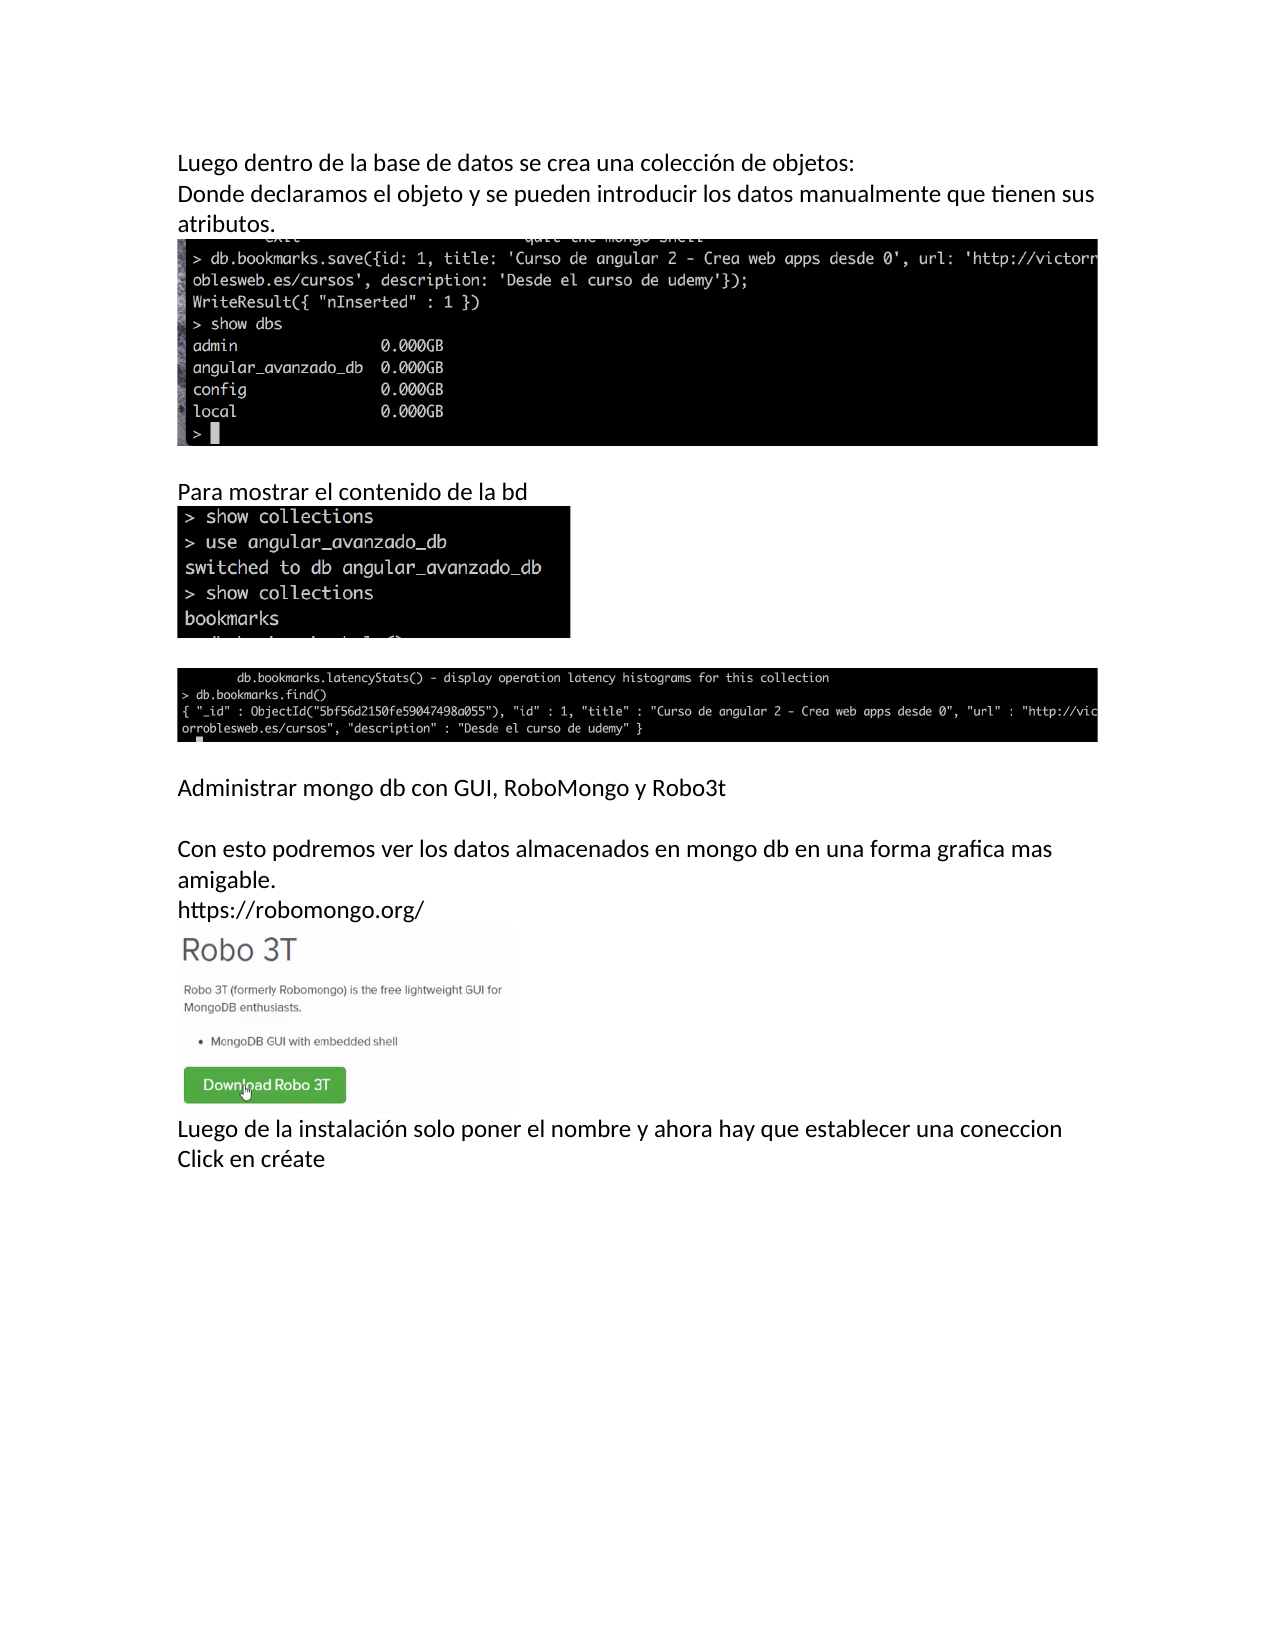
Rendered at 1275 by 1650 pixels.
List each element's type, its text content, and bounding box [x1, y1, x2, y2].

text Click en créate [177, 1143, 1098, 1174]
text Luego dentro de la base de datos se crea una colección de objetos: [177, 148, 1098, 178]
text Administrar mongo db con GUI, RoboMongo y Robo3t [177, 773, 1098, 803]
text Con esto podremos ver los datos almacenados en mongo db en una forma grafica mas amigable. [177, 834, 1098, 895]
text Donde declaramos el objeto y se pueden introducir los datos manualmente que tienen sus atributos. [177, 178, 1098, 239]
picture [177, 239, 1098, 446]
text Luego de la instalación solo poner el nombre y ahora hay que establecer una coneccion [177, 1113, 1098, 1143]
picture [177, 506, 571, 638]
text https://robomongo.org/ [177, 895, 1098, 925]
picture [177, 668, 1098, 742]
picture [177, 925, 515, 1113]
